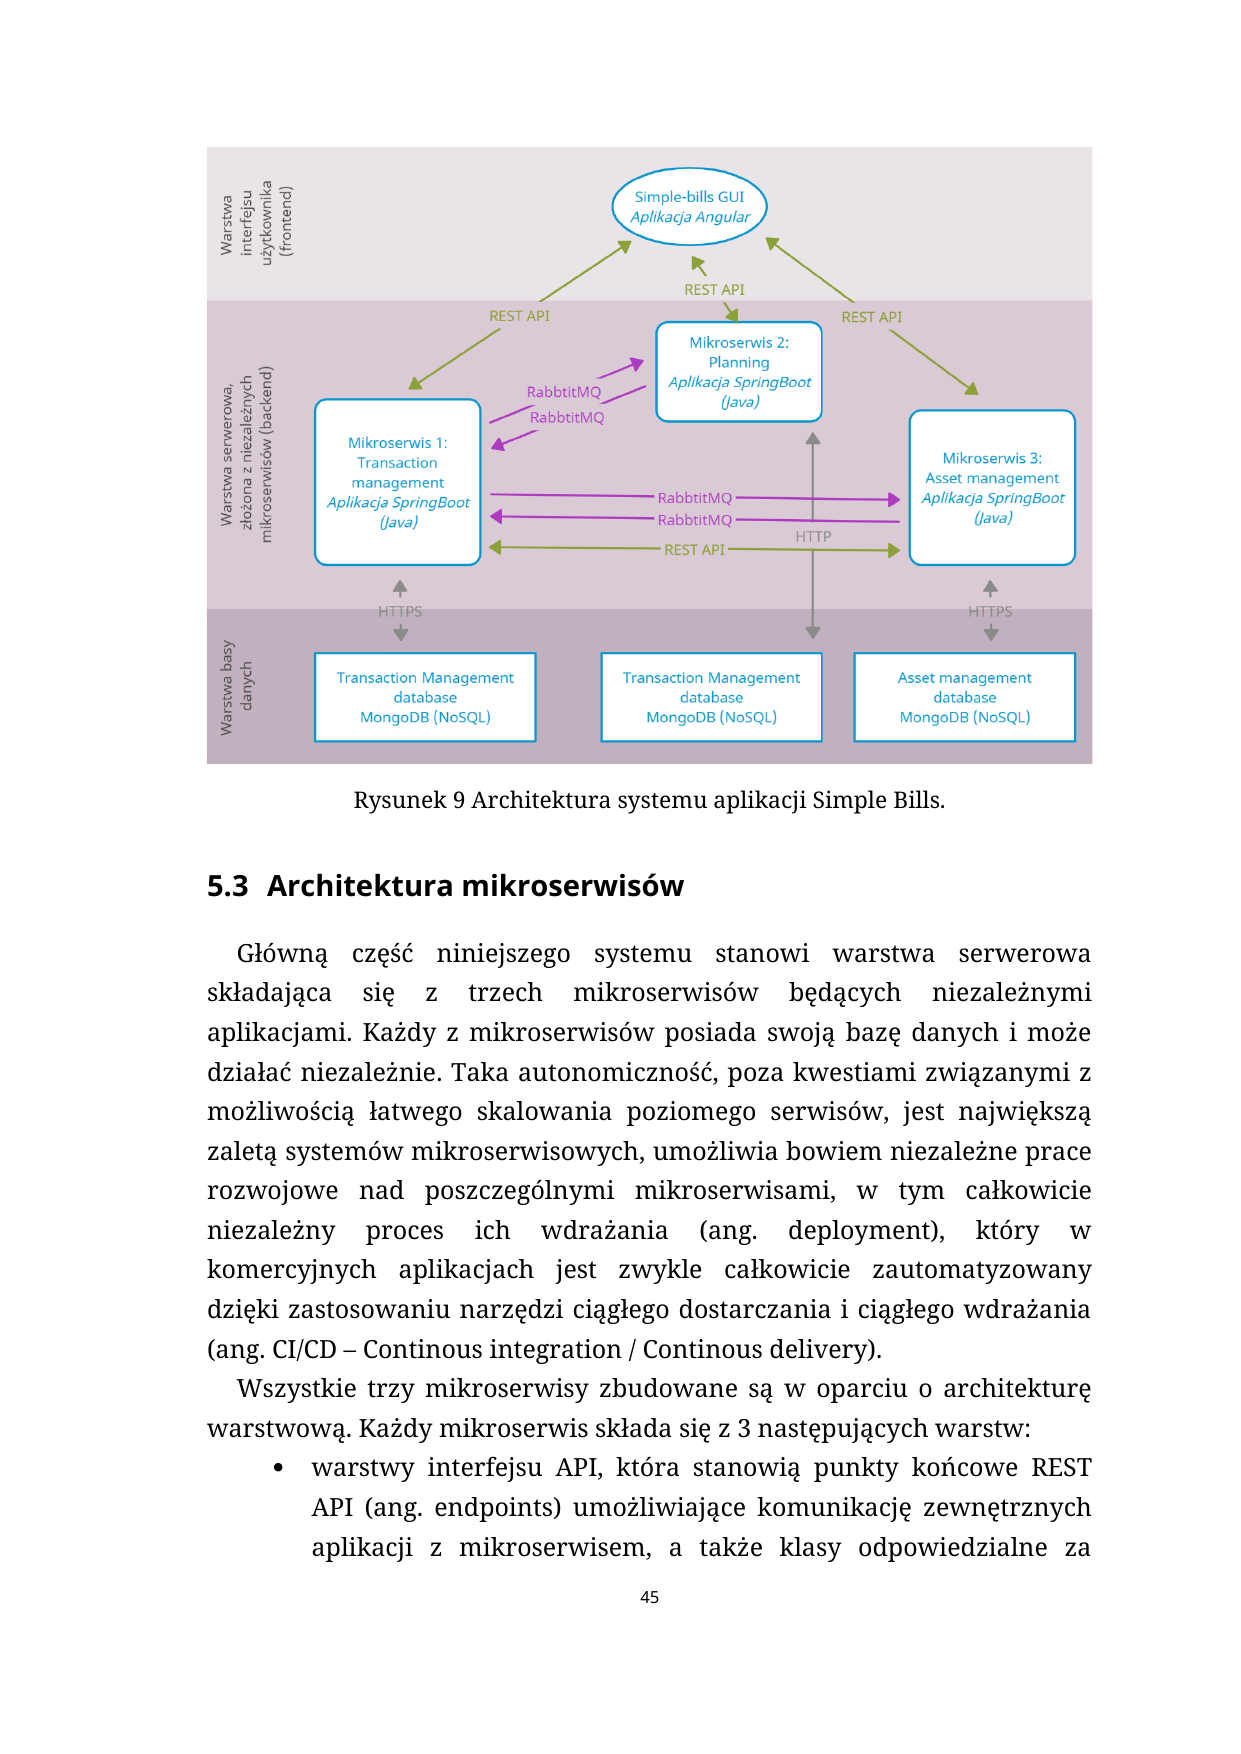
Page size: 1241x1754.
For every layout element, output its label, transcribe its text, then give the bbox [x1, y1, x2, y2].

text Wszystkie trzy mikroserwisy zbudowane są w oparciu o architekturę warstwową. Każdy mikroserwis składa się z 3 następujących warstw: [207, 1365, 1092, 1444]
subtitle Architektura mikroserwisów [207, 865, 1092, 905]
picture [206, 147, 1093, 764]
text Główną część niniejszego systemu stanowi warstwa serwerowa składająca się z trzech mikroserwisów będących niezależnymi aplikacjami. Każdy z mikroserwisów posiada swoją bazę danych i może działać niezależnie. Taka autonomiczność, poza kwestiami związanymi z możliwością łatwego skalowania poziomego serwisów, jest największą zaletą systemów mikroserwisowych, umożliwia bowiem niezależne prace rozwojowe nad poszczególnymi mikroserwisami, w tym całkowicie niezależny proces ich wdrażania (ang. deployment), który w komercyjnych aplikacjach jest zwykle całkowicie zautomatyzowany dzięki zastosowaniu narzędzi ciągłego dostarczania i ciągłego wdrażania (ang. CI/CD – Continous integration / Continous delivery). [207, 930, 1092, 1365]
